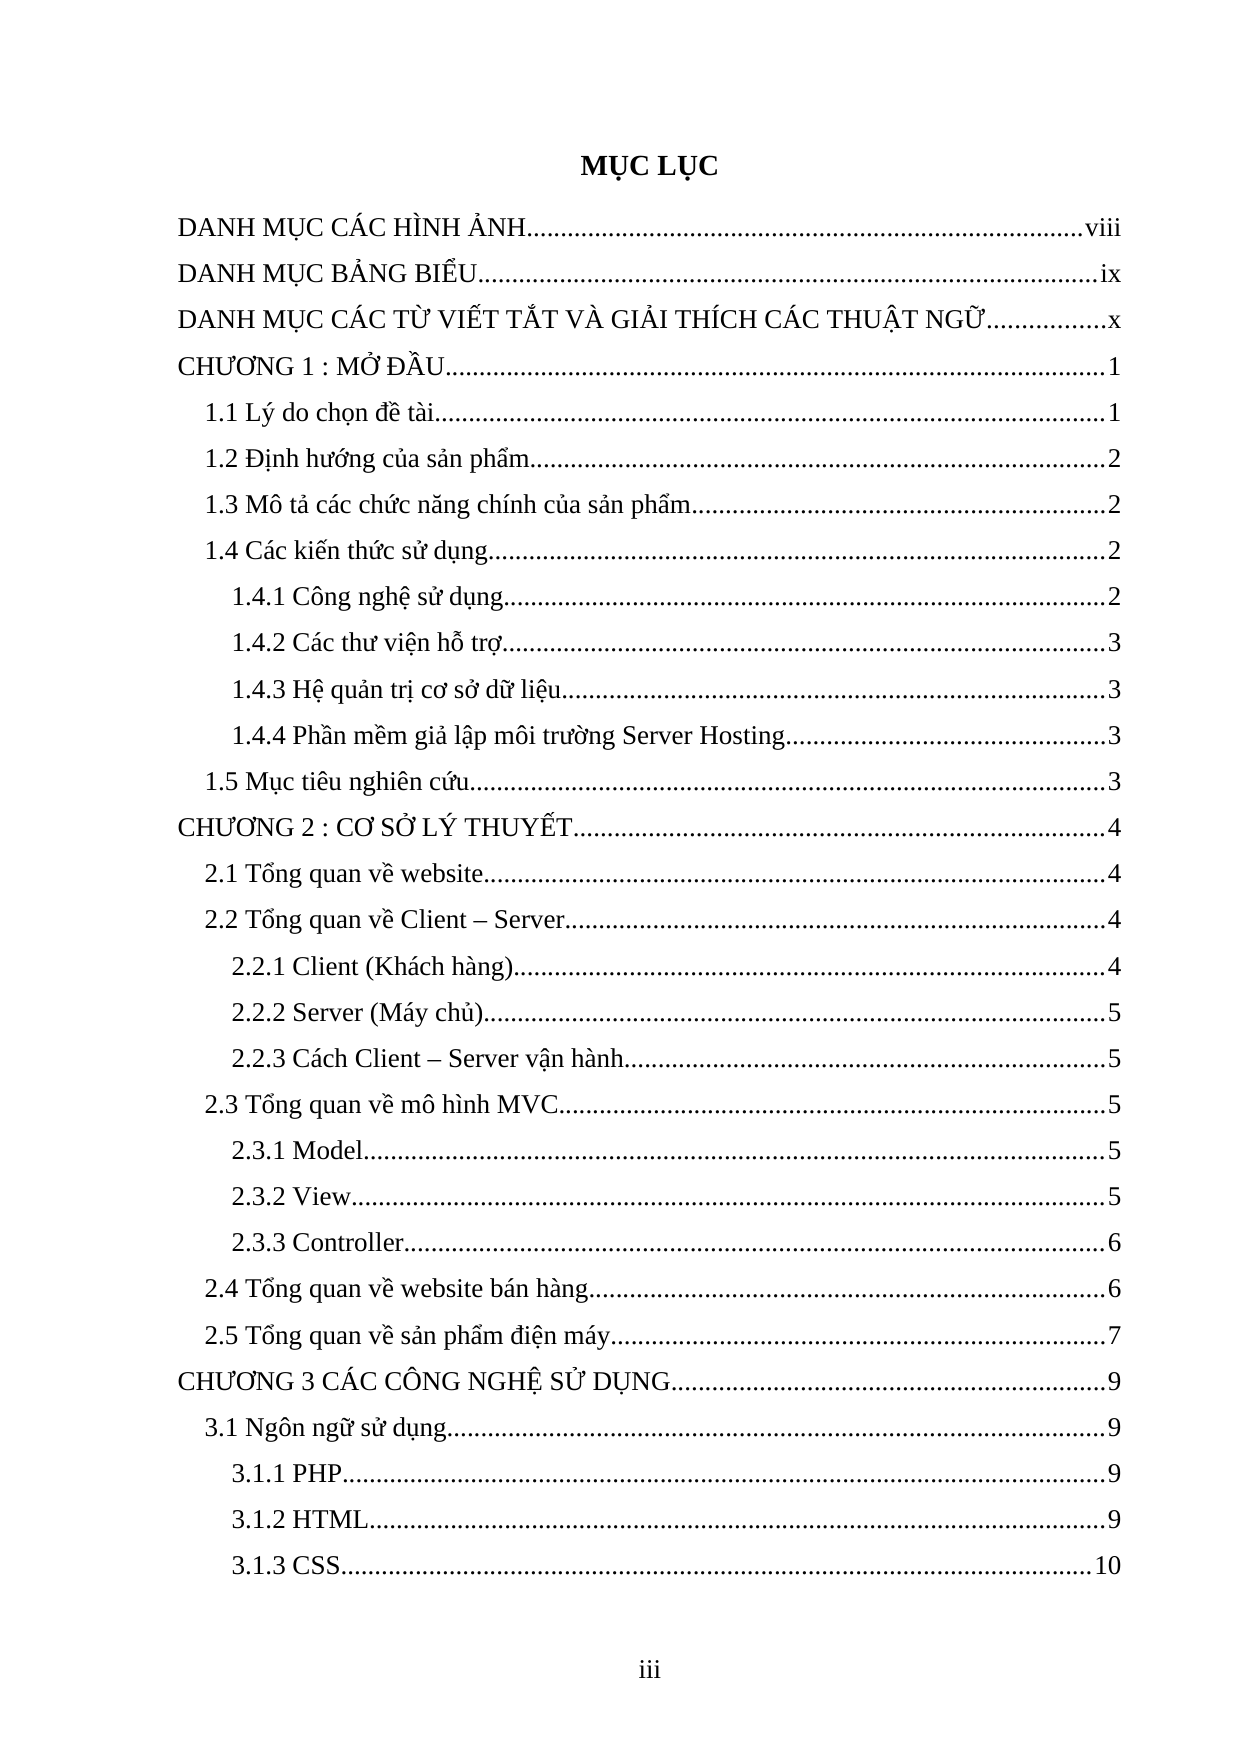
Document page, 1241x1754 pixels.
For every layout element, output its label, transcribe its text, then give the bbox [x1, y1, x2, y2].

text MỤC LỤC [177, 148, 1122, 181]
